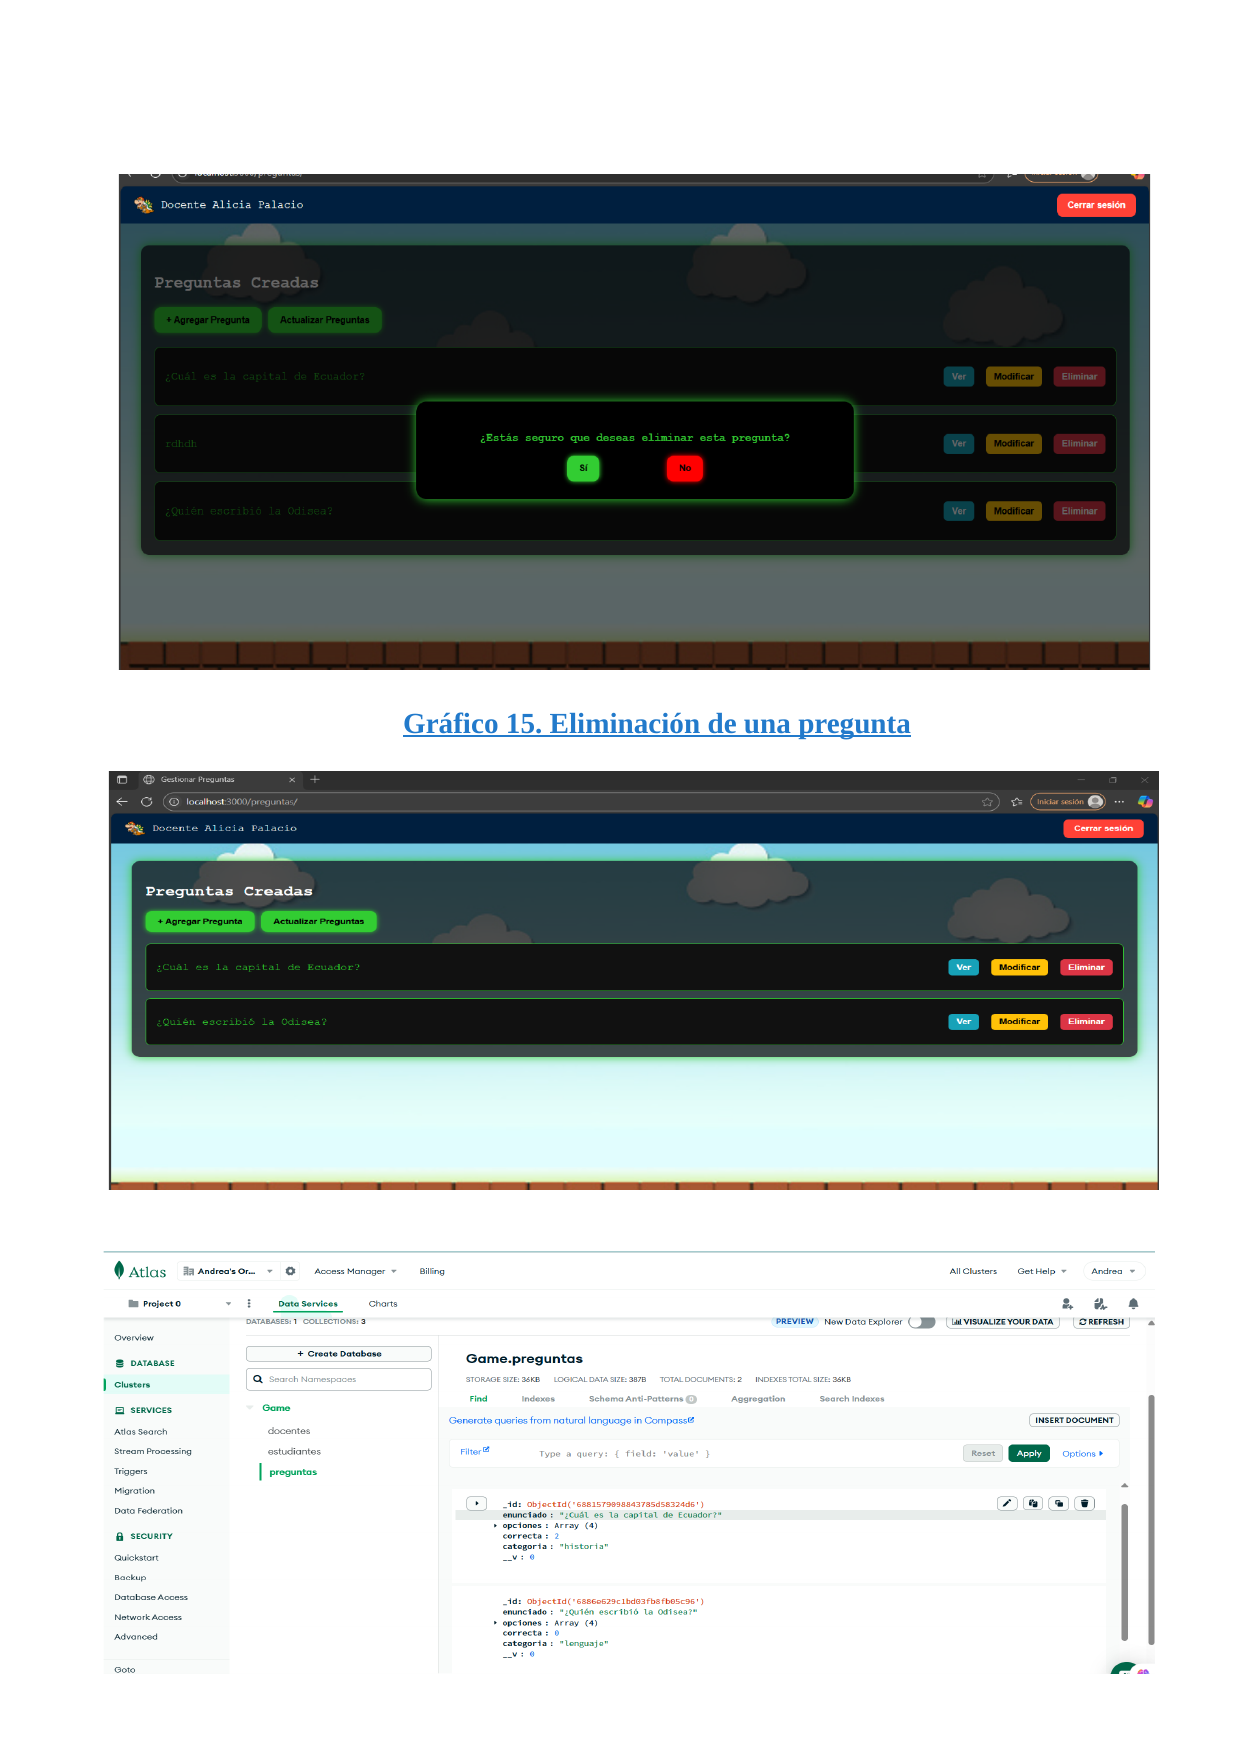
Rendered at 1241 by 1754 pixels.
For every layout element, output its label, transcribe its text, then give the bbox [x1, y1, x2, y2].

text Gráfico 15. Eliminación de una pregunta [177, 706, 1063, 739]
picture [118, 174, 1150, 670]
picture [108, 771, 1159, 1190]
